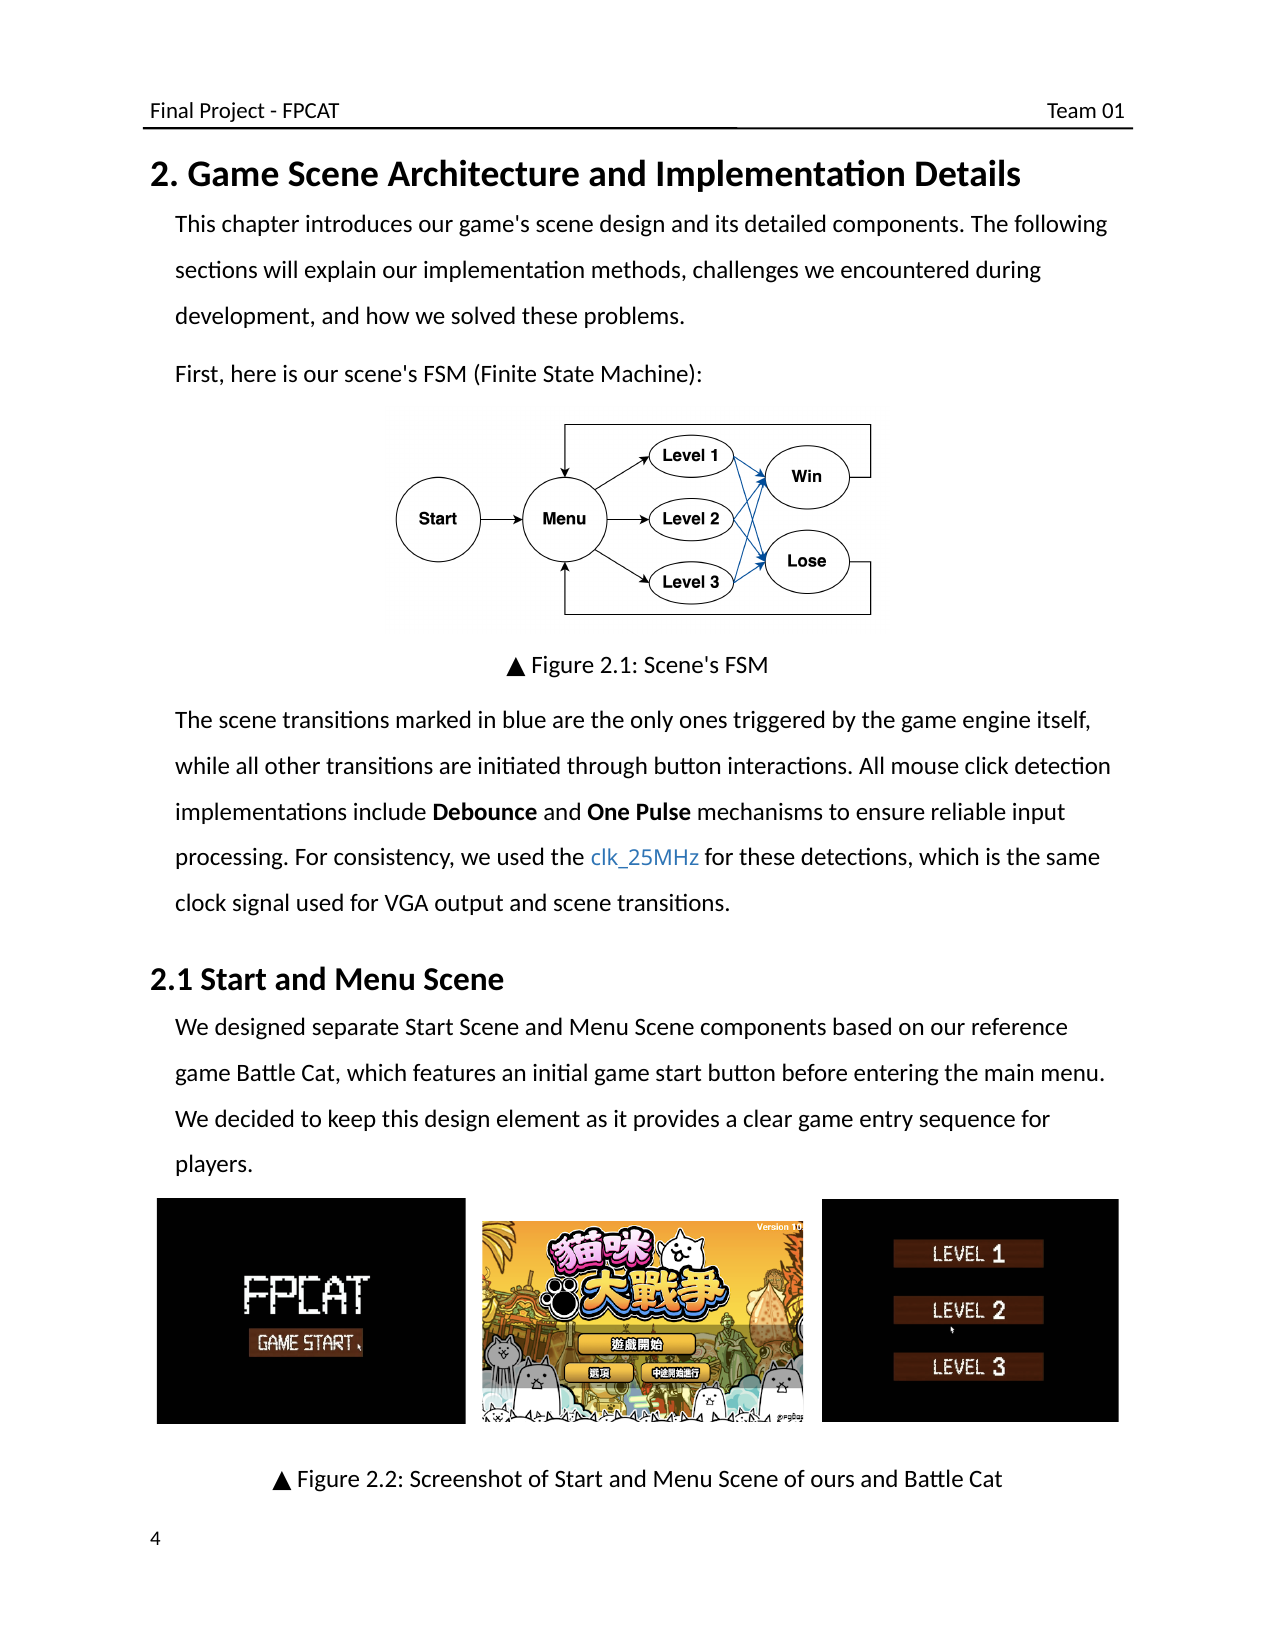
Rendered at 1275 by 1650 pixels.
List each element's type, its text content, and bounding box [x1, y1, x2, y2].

text We designed separate Start Scene and Menu Scene components based on our reference game Battle Cat, which features an initial game start button before entering the main menu. We decided to keep this design element as it provides a clear game entry sequence for players. [175, 1011, 1125, 1179]
text The scene transitions marked in blue are the only ones triggered by the game engine itself, while all other transitions are initiated through button interactions. All mouse click detection implementations include Debounce and One Pulse mechanisms to ensure reliable input processing. For consistency, we used the clk_25MHz for these detections, which is the same clock signal used for VGA output and scene transitions. [175, 704, 1125, 918]
picture [156, 1198, 466, 1424]
text First, here is our scene's FSM (Finite State Machine): [175, 358, 1125, 388]
picture [385, 406, 890, 634]
subtitle 2.1 Start and Menu Scene [150, 958, 1125, 999]
subtitle 2. Game Scene Architecture and Implementation Details [150, 150, 1125, 196]
text This chapter introduces our game's scene design and its detailed components. The following sections will explain our implementation methods, challenges we encountered during development, and how we solved these problems. [175, 208, 1125, 330]
picture [482, 1221, 804, 1422]
picture [822, 1199, 1119, 1422]
